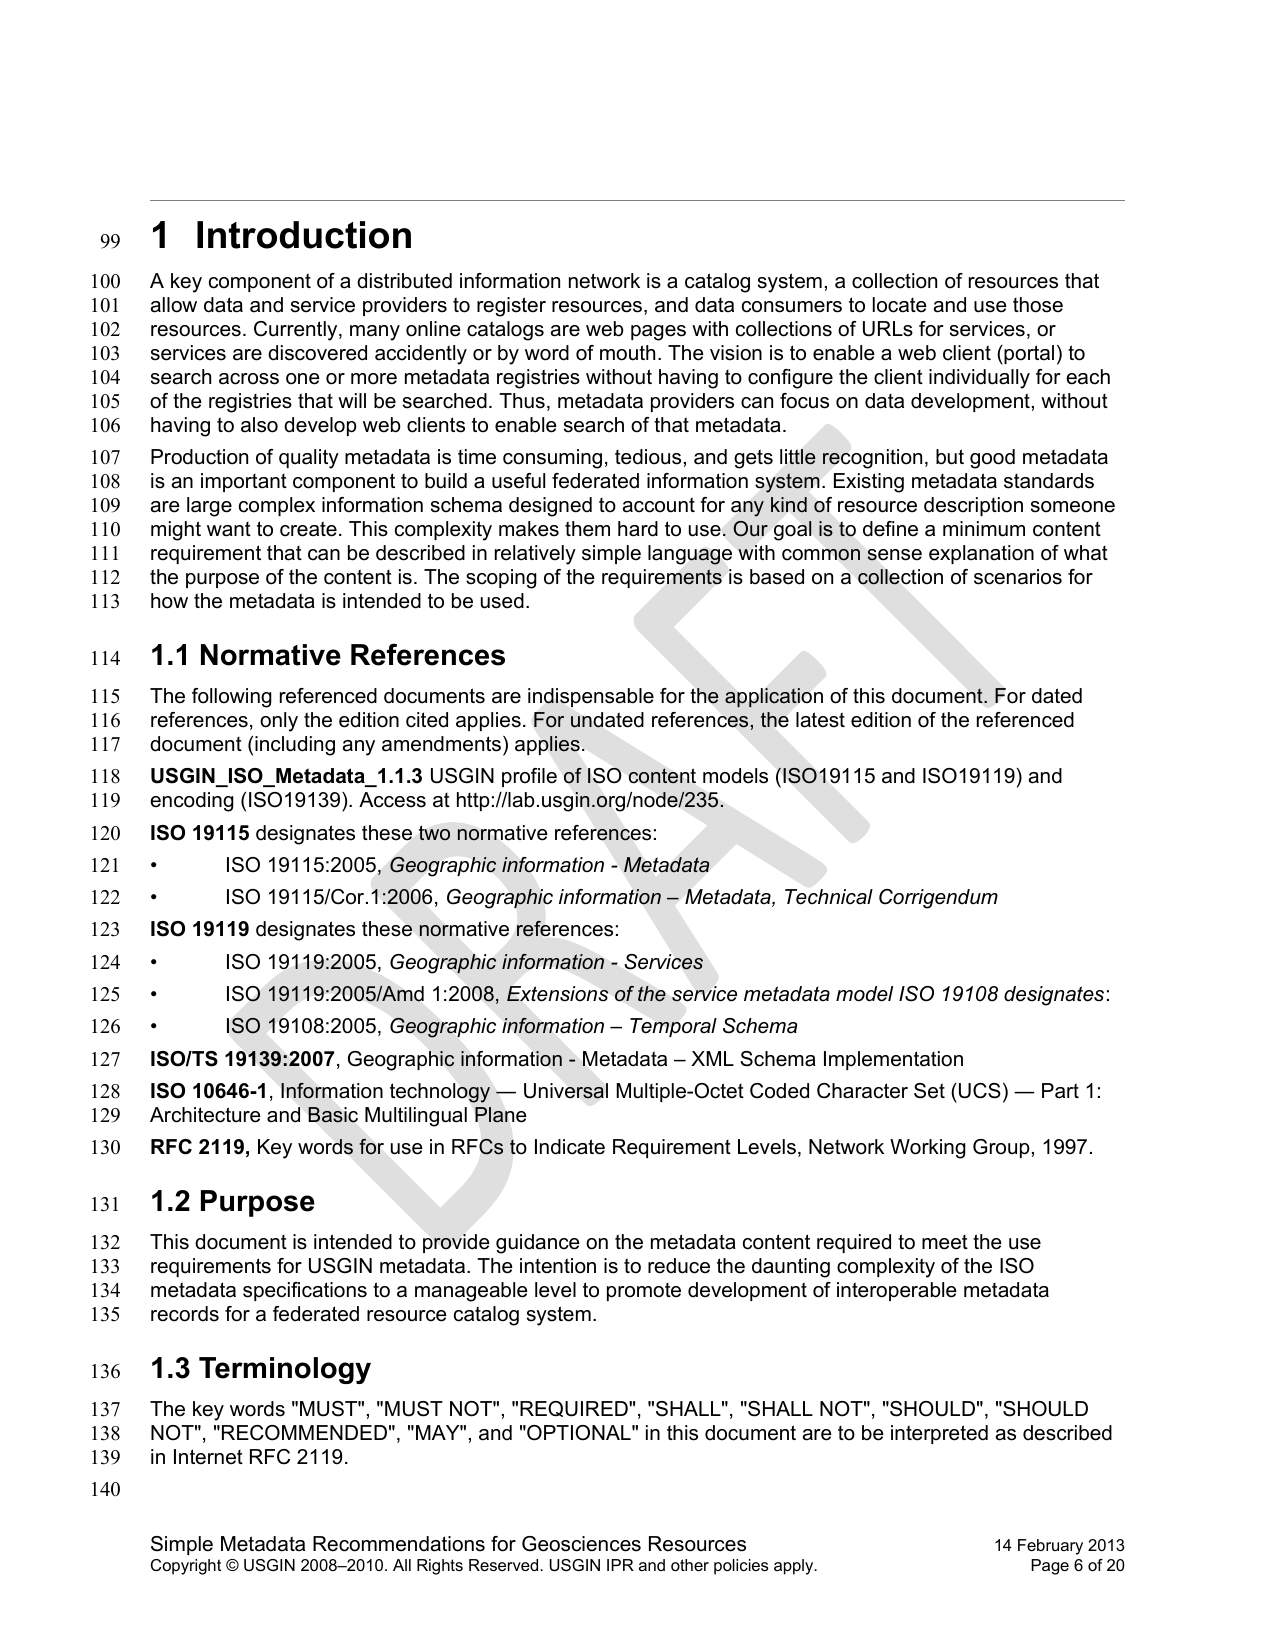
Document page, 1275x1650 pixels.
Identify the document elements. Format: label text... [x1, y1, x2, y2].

subtitle Purpose [150, 1184, 1125, 1217]
text • ISO 19115:2005, Geographic information - Metadata [150, 853, 1125, 877]
text The following referenced documents are indispensable for the application of this document. For dated references, only the edition cited applies. For undated references, the latest edition of the referenced document (including any amendments) applies. [150, 684, 1125, 756]
text A key component of a distributed information network is a catalog system, a collection of resources that allow data and service providers to register resources, and data consumers to locate and use those resources. Currently, many online catalogs are web pages with collections of URLs for services, or services are discovered accidently or by word of mouth. The vision is to enable a web client (portal) to search across one or more metadata registries without having to configure the client individually for each of the registries that will be searched. Thus, metadata providers can focus on data development, without having to also develop web clients to enable search of that metadata. [150, 269, 1125, 437]
subtitle Introduction [150, 201, 1125, 257]
text • ISO 19119:2005/Amd 1:2008, Extensions of the service metadata model ISO 19108 designates: [150, 982, 1125, 1006]
text ISO 10646-1, Information technology ― Universal Multiple-Octet Coded Character Set (UCS) ― Part 1: Architecture and Basic Multilingual Plane [150, 1079, 1125, 1127]
text ISO/TS 19139:2007, Geographic information - Metadata – XML Schema Implementation [150, 1046, 1125, 1070]
text RFC 2119, Key words for use in RFCs to Indicate Requirement Levels, Network Working Group, 1997. [150, 1135, 1125, 1159]
text ISO 19115 designates these two normative references: [150, 820, 1125, 844]
text • ISO 19115/Cor.1:2006, Geographic information – Metadata, Technical Corrigendum [150, 885, 1125, 909]
text This document is intended to provide guidance on the metadata content required to meet the use requirements for USGIN metadata. The intention is to reduce the daunting complexity of the ISO metadata specifications to a manageable level to promote development of interoperable metadata records for a federated resource catalog system. [150, 1230, 1125, 1326]
text The key words "MUST", "MUST NOT", "REQUIRED", "SHALL", "SHALL NOT", "SHOULD", "SHOULD NOT", "RECOMMENDED", "MAY", and "OPTIONAL" in this document are to be interpreted as described in Internet RFC 2119. [150, 1397, 1125, 1469]
text • ISO 19108:2005, Geographic information – Temporal Schema [150, 1014, 1125, 1038]
text USGIN_ISO_Metadata_1.1.3 USGIN profile of ISO content models (ISO19115 and ISO19119) and encoding (ISO19139). Access at http://lab.usgin.org/node/235. [150, 764, 1125, 812]
text ISO 19119 designates these normative references: [150, 917, 1125, 941]
subtitle Normative References [150, 638, 1125, 671]
text Production of quality metadata is time consuming, tedious, and gets little recognition, but good metadata is an important component to build a useful federated information system. Existing metadata standards are large complex information schema designed to account for any kind of resource description someone might want to create. This complexity makes them hard to use. Our goal is to define a minimum content requirement that can be described in relatively simple language with common sense explanation of what the purpose of the content is. The scoping of the requirements is based on a collection of scenarios for how the metadata is intended to be used. [150, 445, 1125, 613]
text • ISO 19119:2005, Geographic information - Services [150, 949, 1125, 973]
subtitle Terminology [150, 1351, 1125, 1384]
